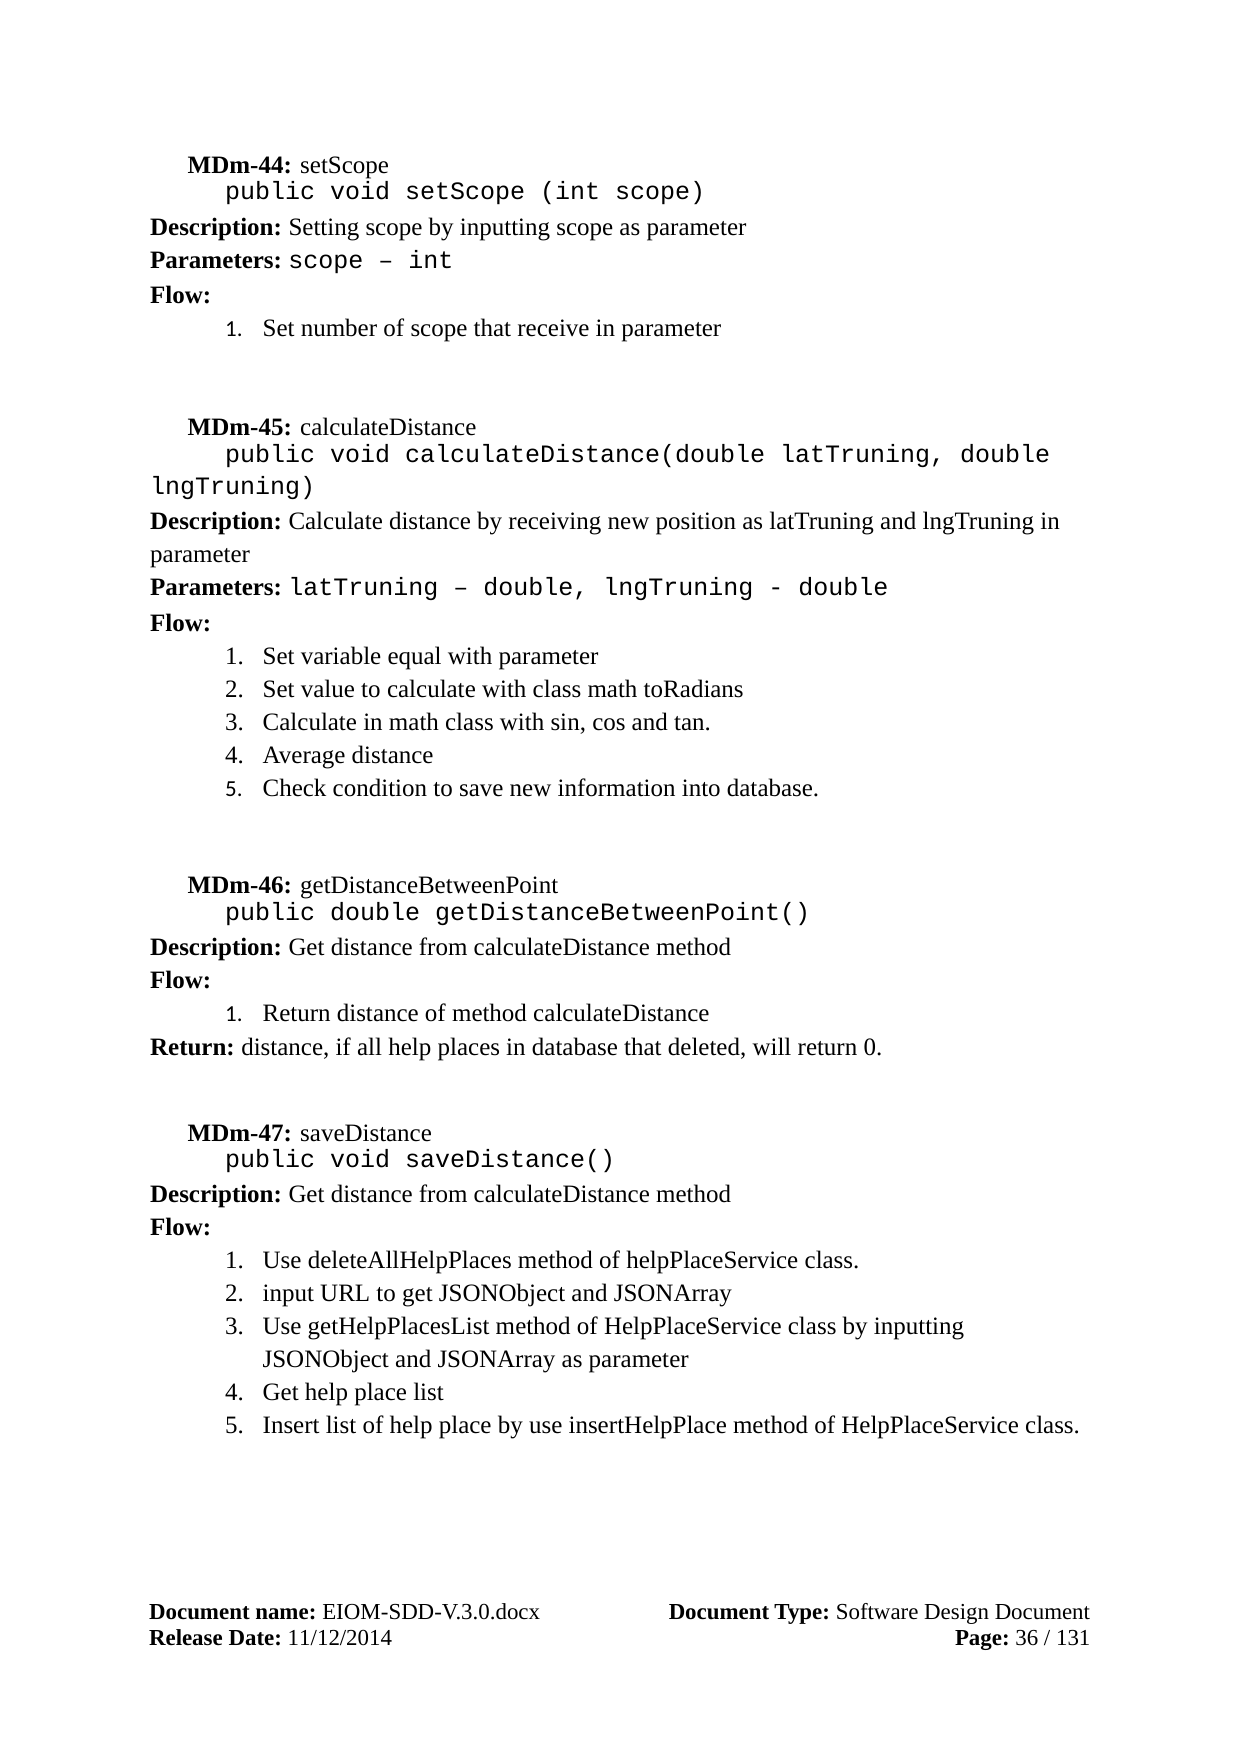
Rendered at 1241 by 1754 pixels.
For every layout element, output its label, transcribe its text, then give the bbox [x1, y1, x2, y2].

text Flow: [150, 1212, 1090, 1241]
text Description: Calculate distance by receiving new position as latTruning and lngTruning in parameter [150, 506, 1090, 568]
list Set variable equal with parameter [225, 641, 1090, 669]
text Flow: [150, 280, 1090, 309]
list setScope [187, 150, 1090, 179]
text public void saveDistance() [150, 1146, 1090, 1175]
list calculateDistance [187, 412, 1090, 441]
list Return distance of method calculateDistance [225, 998, 1090, 1027]
text Parameters: scope – int [150, 245, 1090, 276]
list getDistanceBetweenPoint [187, 871, 1090, 899]
text Parameters: latTruning – double, lngTruning - double [150, 572, 1090, 603]
list Use deleteAllHelpPlaces method of helpPlaceService class. [225, 1245, 1090, 1274]
text Flow: [150, 608, 1090, 636]
text Flow: [150, 965, 1090, 994]
text Return: distance, if all help places in database that deleted, will return 0. [150, 1032, 1090, 1060]
list Average distance [225, 740, 1090, 768]
list Check condition to save new information into database. [225, 773, 1090, 802]
list Insert list of help place by use insertHelpPlace method of HelpPlaceService class. [225, 1410, 1090, 1439]
list saveDistance [187, 1118, 1090, 1146]
text public void calculateDistance(double latTruning, double lngTruning) [150, 441, 1090, 502]
text Description: Setting scope by inputting scope as parameter [150, 212, 1090, 240]
list Calculate in math class with sin, cos and tan. [225, 707, 1090, 736]
text public double getDistanceBetweenPoint() [150, 899, 1090, 928]
list Set number of scope that receive in parameter [225, 313, 1090, 342]
list Use getHelpPlacesList method of HelpPlaceService class by inputting JSONObject and JSONArray as parameter [225, 1311, 1090, 1373]
list Get help place list [225, 1377, 1090, 1406]
text public void setScope (int scope) [150, 179, 1090, 207]
text Description: Get distance from calculateDistance method [150, 932, 1090, 961]
text Description: Get distance from calculateDistance method [150, 1179, 1090, 1208]
list Set value to calculate with class math toRadians [225, 674, 1090, 702]
list input URL to get JSONObject and JSONArray [225, 1278, 1090, 1307]
